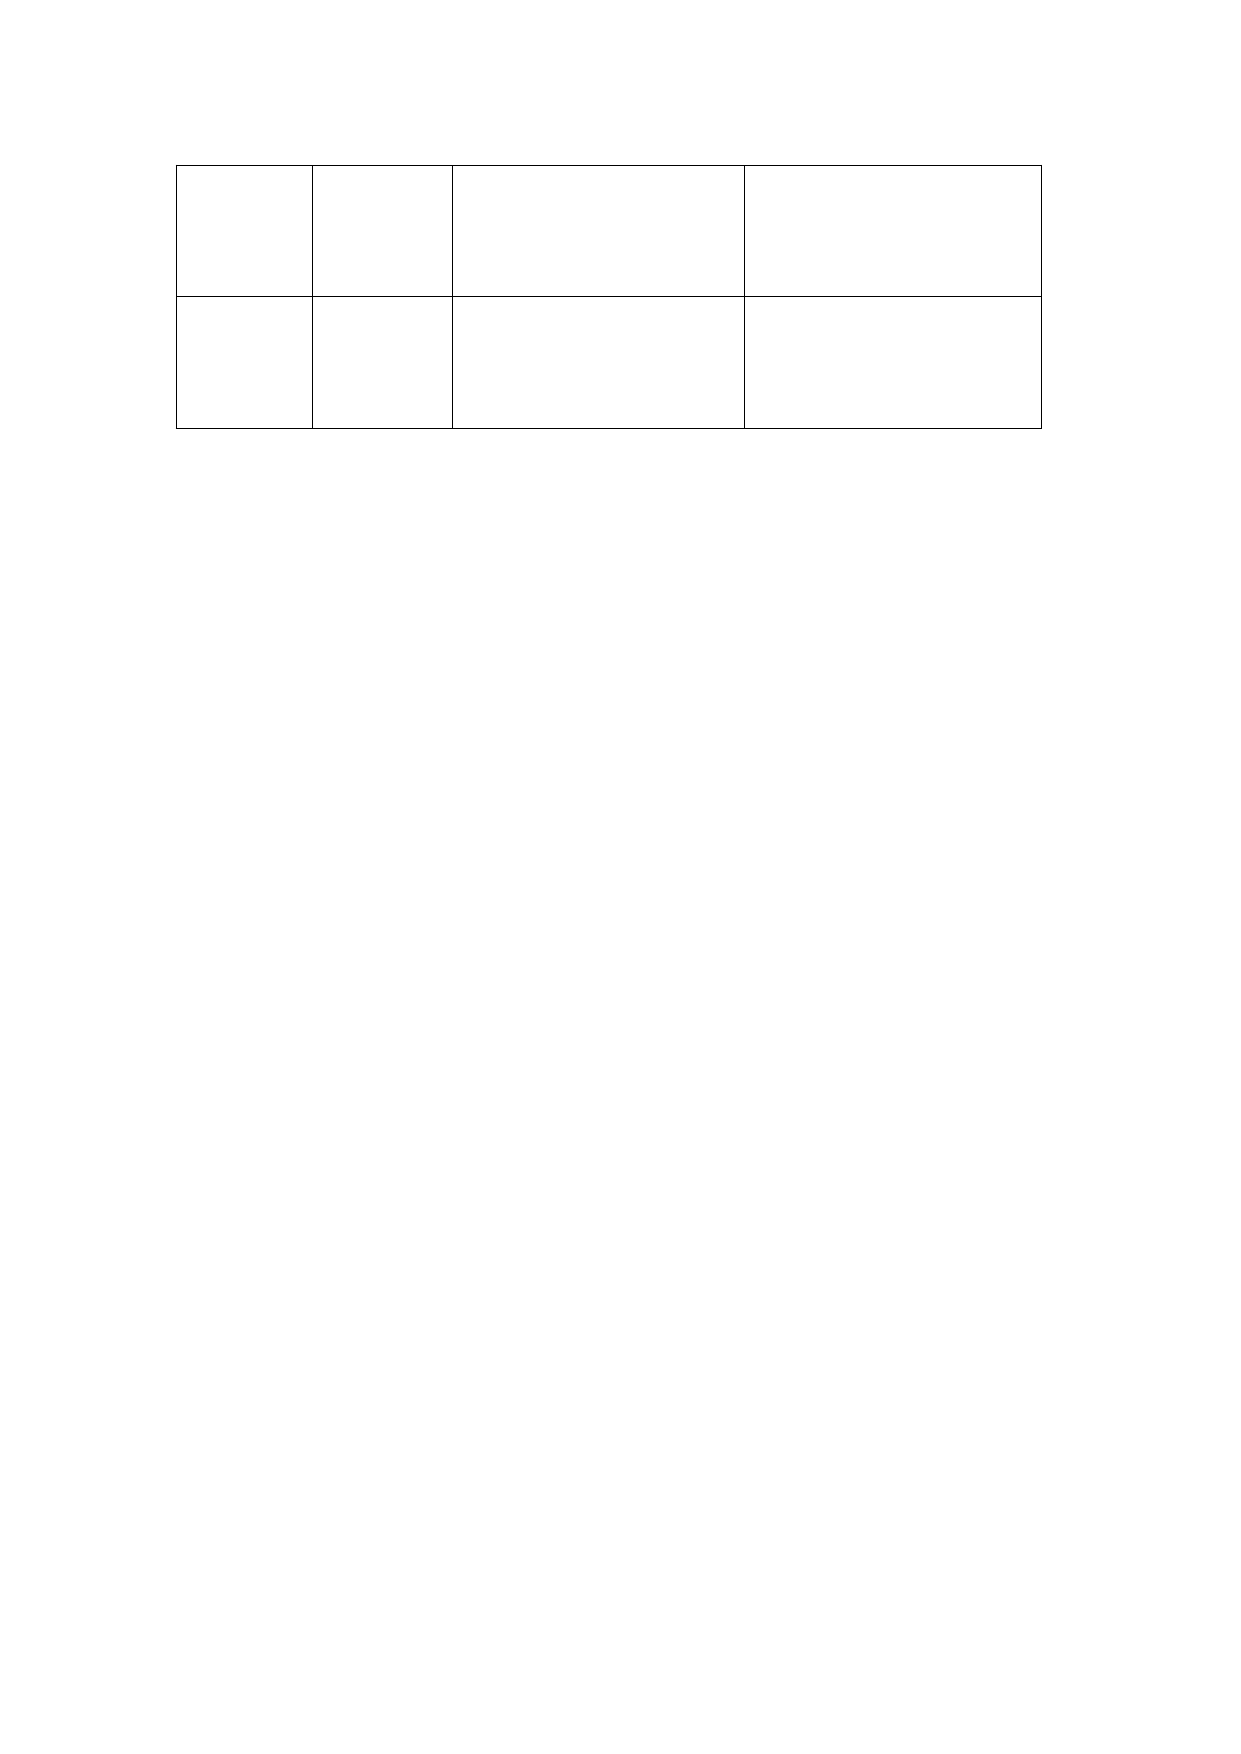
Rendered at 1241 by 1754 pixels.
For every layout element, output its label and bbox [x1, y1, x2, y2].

table_cell [745, 297, 1041, 428]
table_cell [177, 166, 312, 296]
table_cell [177, 297, 312, 428]
table_cell [313, 166, 452, 296]
table_cell [313, 297, 452, 428]
table_cell [745, 166, 1041, 296]
table_cell [453, 297, 744, 428]
table_cell [453, 166, 744, 296]
